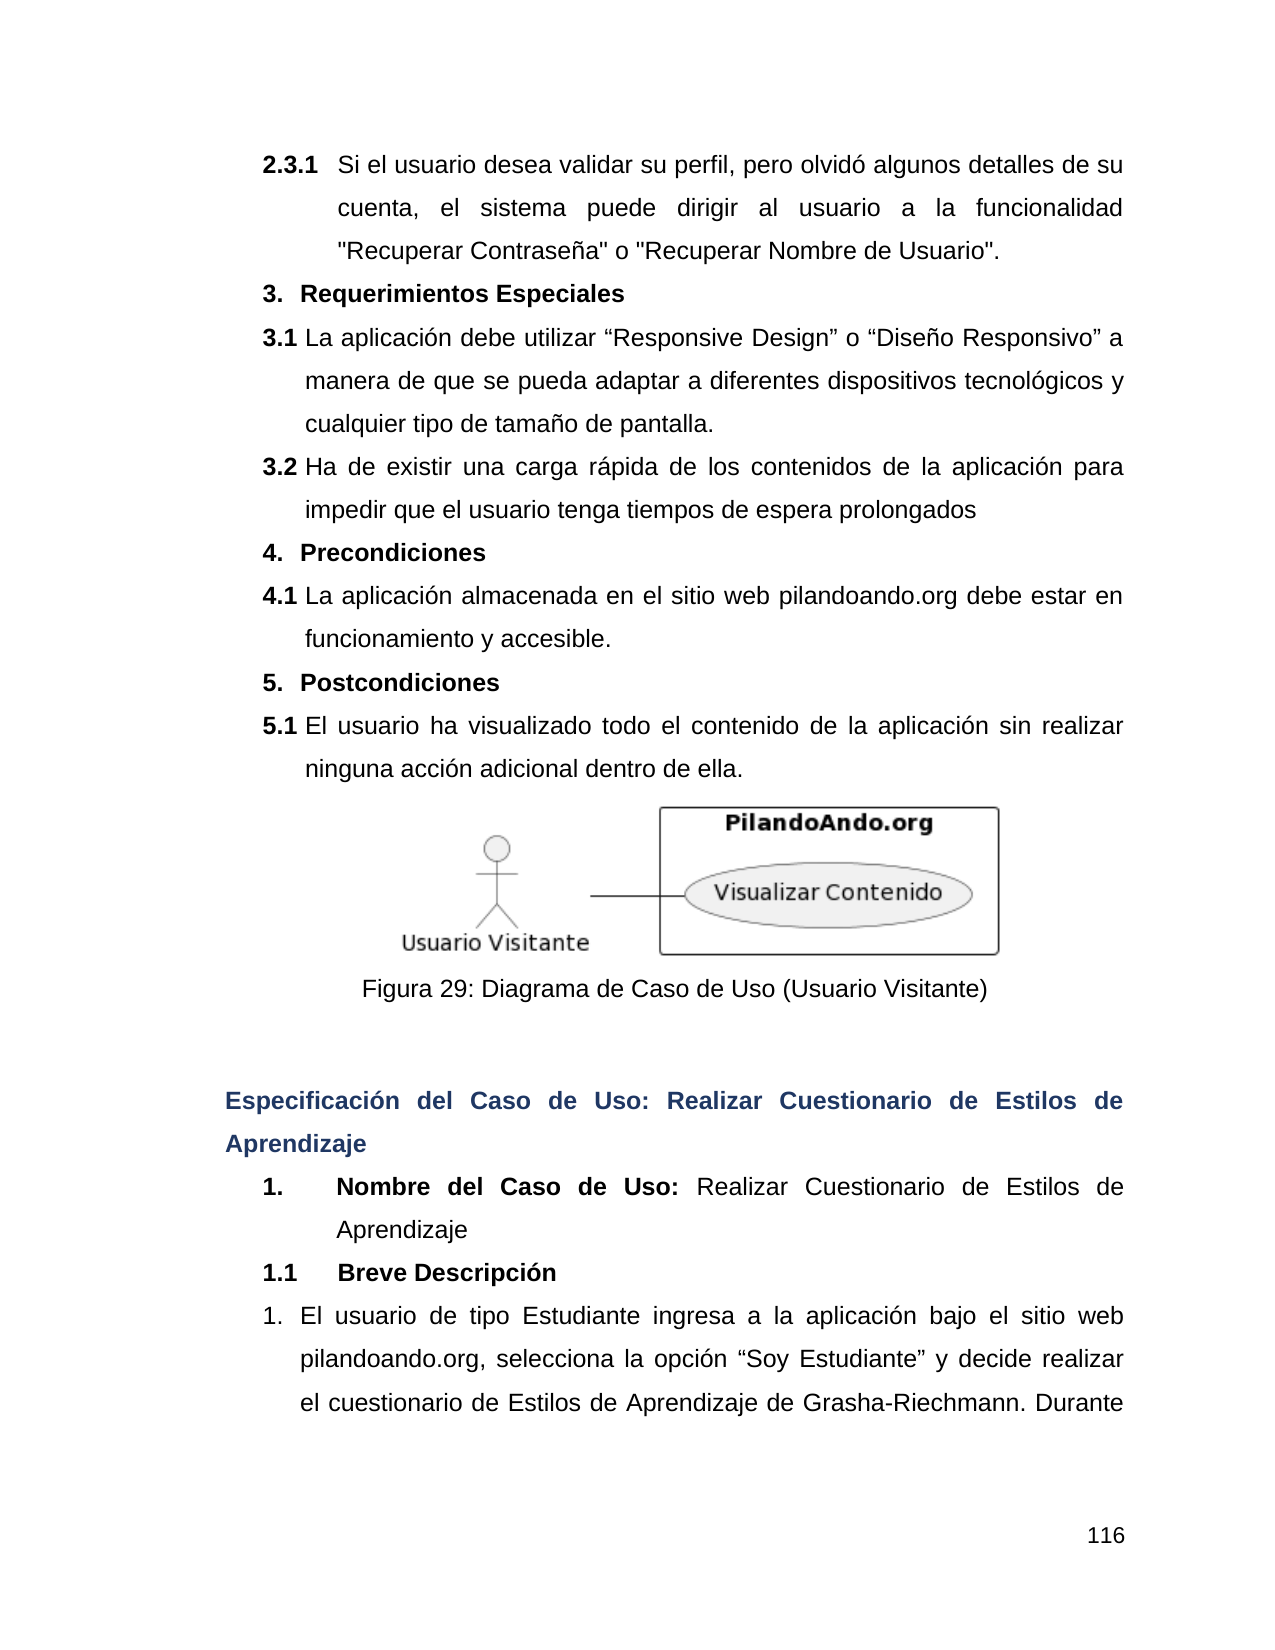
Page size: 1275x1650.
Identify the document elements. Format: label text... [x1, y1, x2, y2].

list Precondiciones [262, 538, 1125, 567]
list La aplicación almacenada en el sitio web pilandoando.org debe estar en funcionamiento y accesible. [262, 581, 1125, 653]
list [262, 1301, 1125, 1416]
list Ha de existir una carga rápida de los contenidos de la aplicación para impedir que el usuario tenga tiempos de espera prolongados [262, 452, 1125, 524]
list Requerimientos Especiales [262, 279, 1125, 308]
list Breve Descripción [262, 1258, 1125, 1287]
list El usuario ha visualizado todo el contenido de la aplicación sin realizar ninguna acción adicional dentro de ella. [262, 711, 1125, 782]
picture [393, 796, 1006, 962]
list Si el usuario desea validar su perfil, pero olvidó algunos detalles de su cuenta, el sistema puede dirigir al usuario a la funcionalidad "Recuperar Contraseña" o "Recuperar Nombre de Usuario". [262, 150, 1125, 265]
text Figura 29: Diagrama de Caso de Uso (Usuario Visitante) [225, 974, 1125, 1003]
list Nombre del Caso de Uso: Realizar Cuestionario de Estilos de Aprendizaje [262, 1172, 1125, 1244]
list La aplicación debe utilizar “Responsive Design” o “Diseño Responsivo” a manera de que se pueda adaptar a diferentes dispositivos tecnológicos y cualquier tipo de tamaño de pantalla. [262, 322, 1125, 437]
subtitle Especificación del Caso de Uso: Realizar Cuestionario de Estilos de Aprendizaje [225, 1086, 1125, 1157]
list Postcondiciones [262, 667, 1125, 696]
